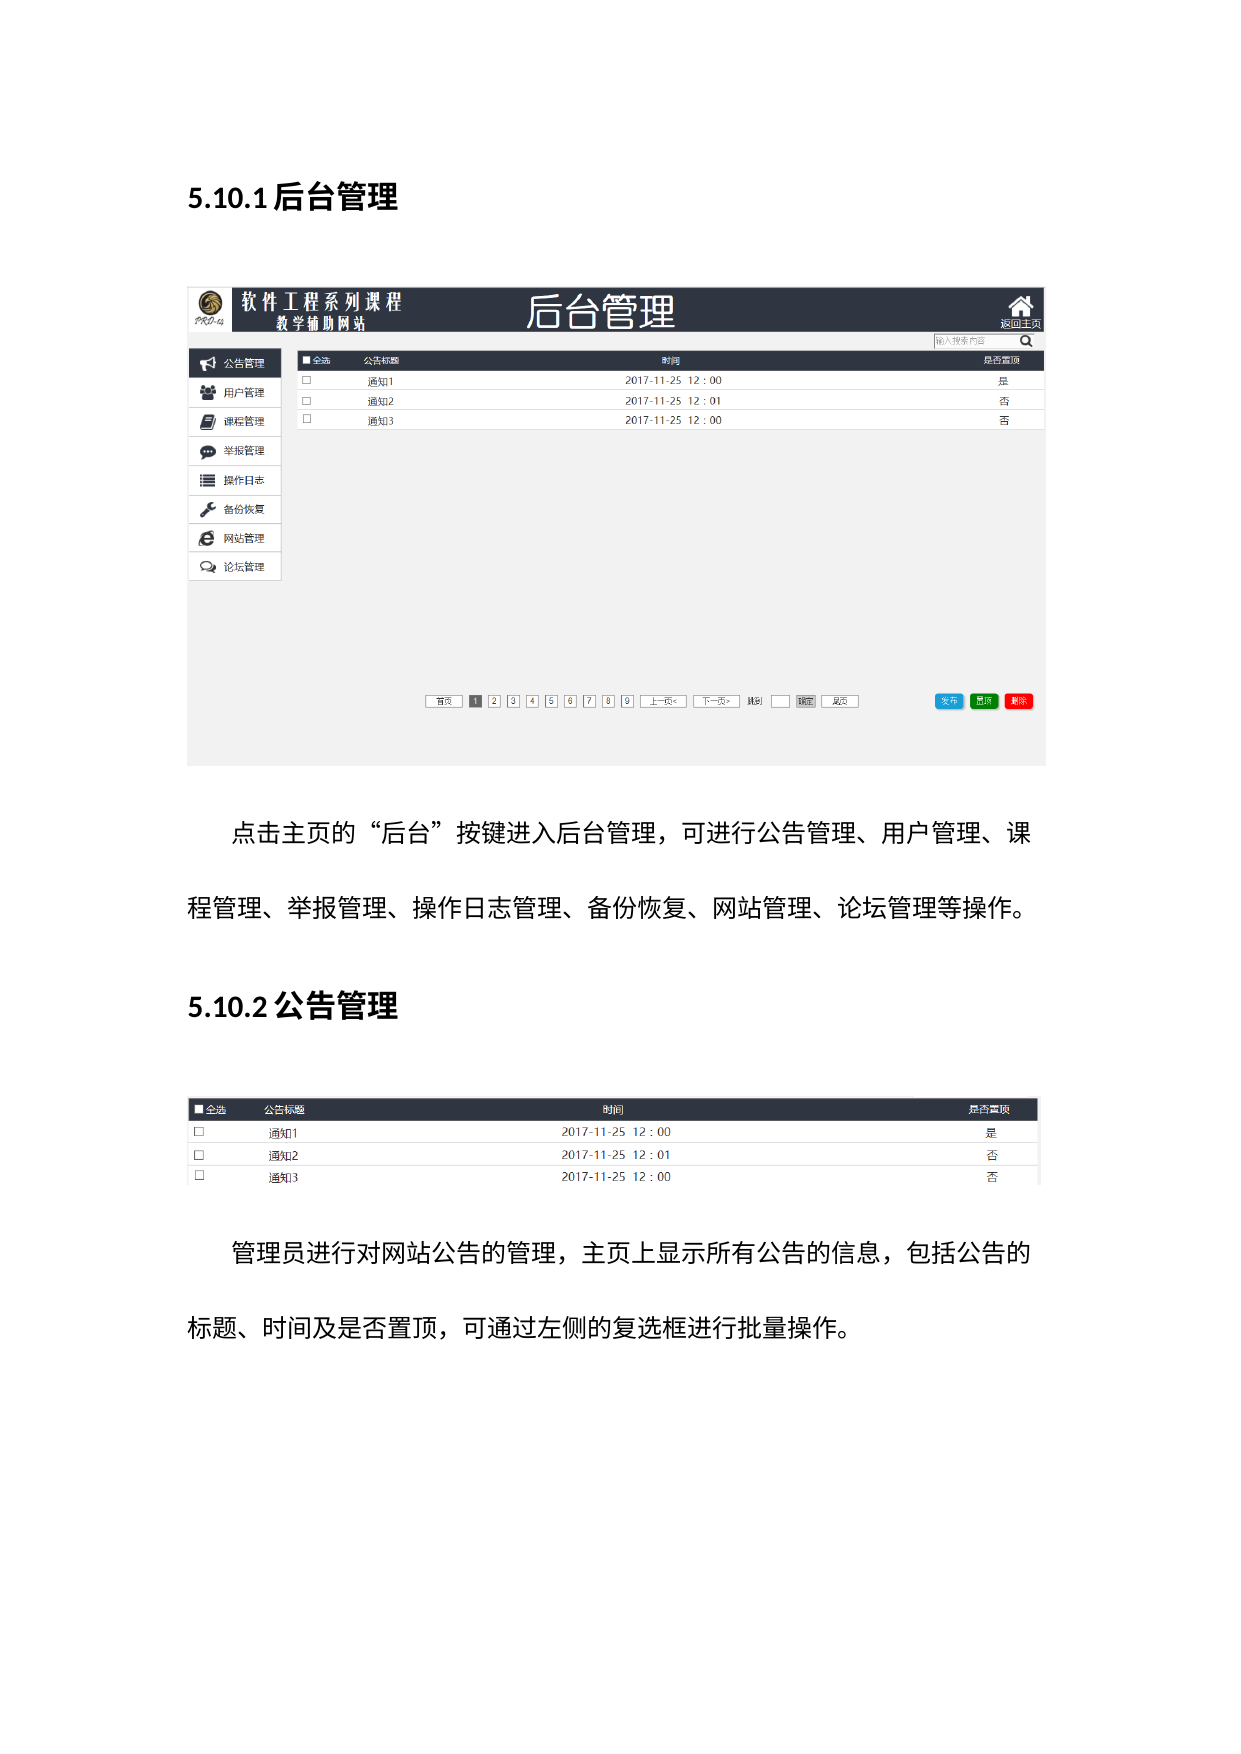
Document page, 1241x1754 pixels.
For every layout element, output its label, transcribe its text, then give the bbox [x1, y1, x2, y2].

subtitle 5.10.2公告管理 [187, 972, 1053, 1037]
picture [187, 1096, 1041, 1185]
text 管理员进行对网站公告的管理，主页上显示所有公告的信息，包括公告的标题、时间及是否置顶，可通过左侧的复选框进行批量操作。 [187, 1219, 1053, 1359]
picture [187, 286, 1046, 766]
text 点击主页的“后台”按键进入后台管理，可进行公告管理、用户管理、课程管理、举报管理、操作日志管理、备份恢复、网站管理、论坛管理等操作。 [187, 799, 1053, 939]
subtitle 5.10.1后台管理 [187, 162, 1053, 227]
